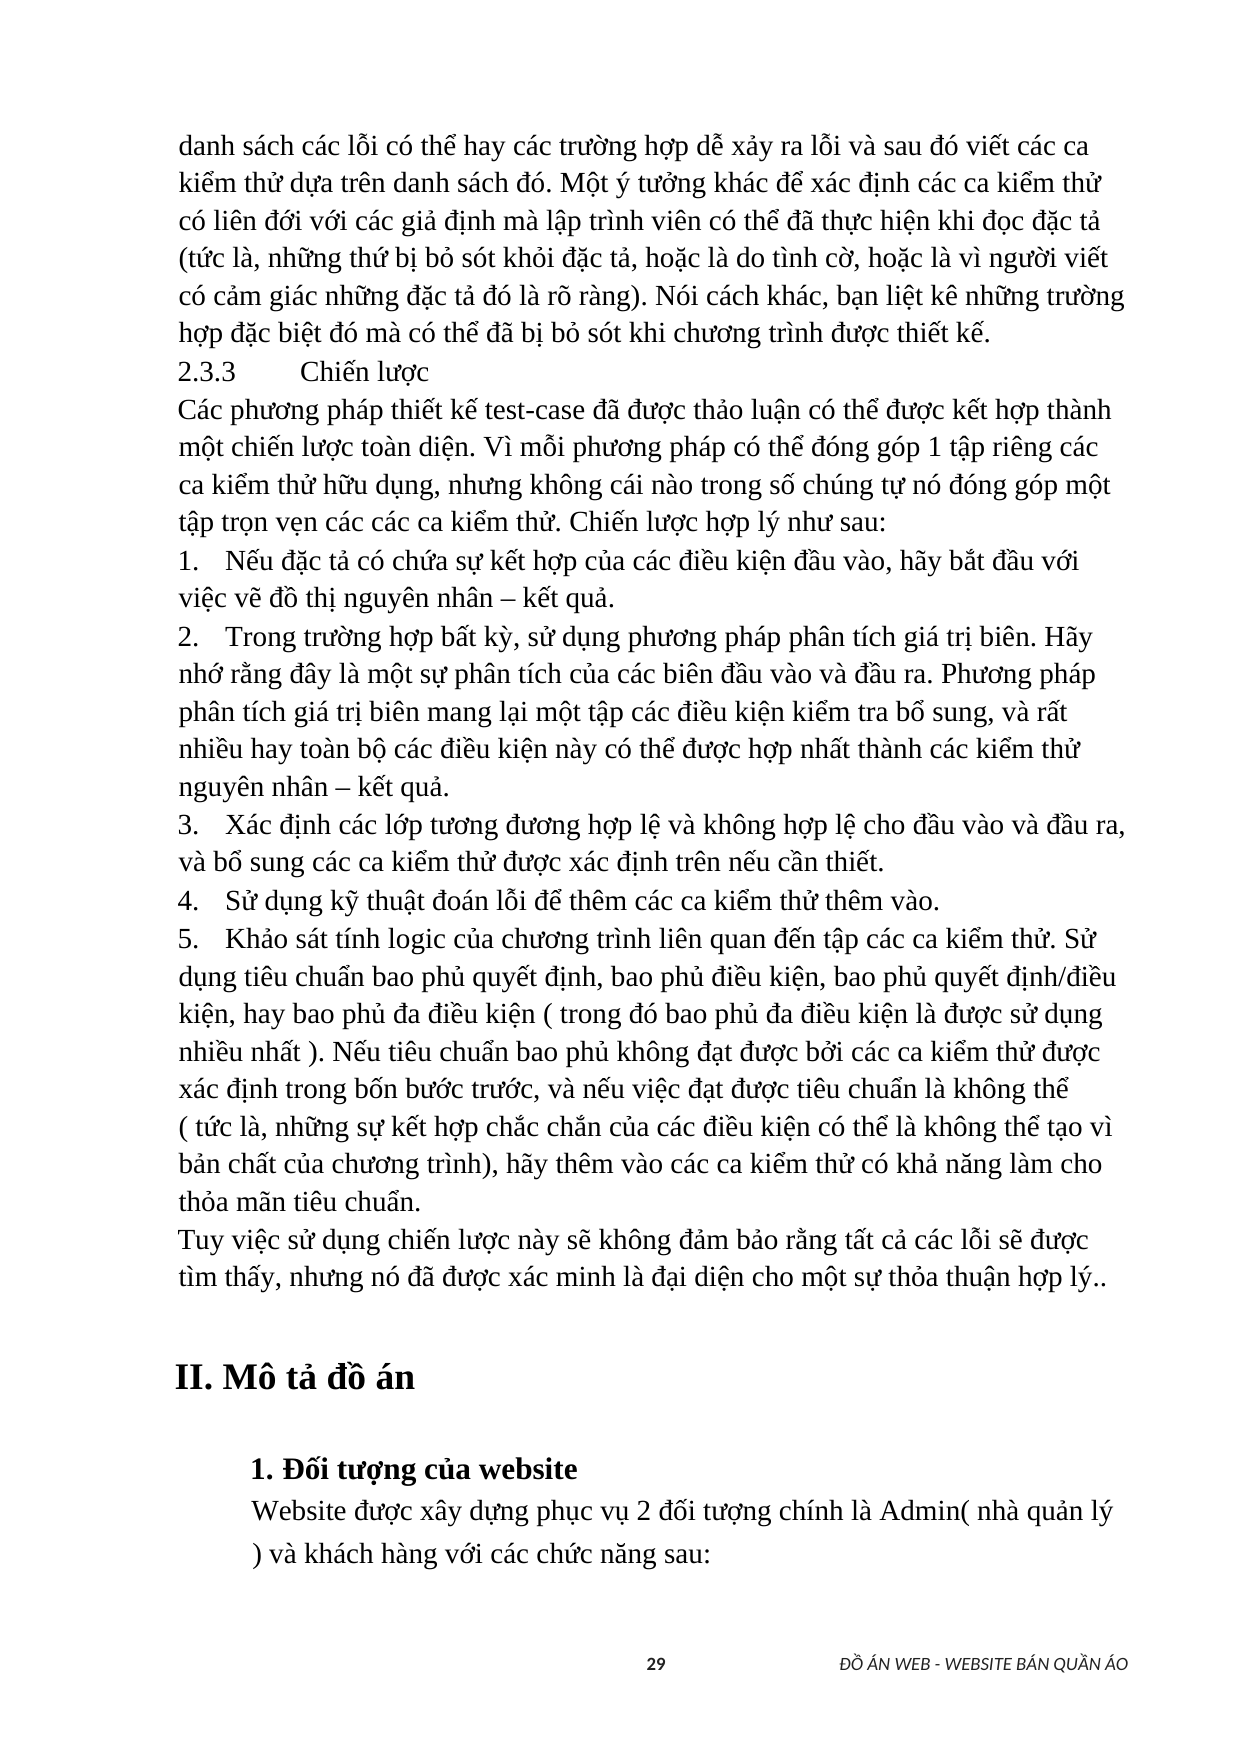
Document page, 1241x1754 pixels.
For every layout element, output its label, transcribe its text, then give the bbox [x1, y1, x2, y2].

text 1. Nếu đặc tả có chứa sự kết hợp của các điều kiện đầu vào, hãy bắt đầu với việc vẽ đồ thị nguyên nhân – kết quả. [177, 543, 1129, 614]
text 2. Trong trường hợp bất kỳ, sử dụng phương pháp phân tích giá trị biên. Hãy nhớ rằng đây là một sự phân tích của các biên đầu vào và đầu ra. Phương pháp phân tích giá trị biên mang lại một tập các điều kiện kiểm tra bổ sung, và rất nhiều hay toàn bộ các điều kiện này có thể được hợp nhất thành các kiểm thử nguyên nhân – kết quả. [177, 619, 1129, 802]
text ) và khách hàng với các chức năng sau: [252, 1536, 1129, 1570]
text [177, 128, 1129, 349]
text Tuy việc sử dụng chiến lược này sẽ không đảm bảo rằng tất cả các lỗi sẽ được tìm thấy, nhưng nó đã được xác minh là đại diện cho một sự thỏa thuận hợp lý.. [177, 1222, 1129, 1293]
text 2.3.3 Chiến lược [177, 354, 1129, 387]
text 3. Xác định các lớp tương đương hợp lệ và không hợp lệ cho đầu vào và đầu ra, và bổ sung các ca kiểm thử được xác định trên nếu cần thiết. [177, 807, 1129, 878]
text 4. Sử dụng kỹ thuật đoán lỗi để thêm các ca kiểm thử thêm vào. [177, 883, 1129, 916]
text Các phương pháp thiết kế test-case đã được thảo luận có thể được kết hợp thành một chiến lược toàn diện. Vì mỗi phương pháp có thể đóng góp 1 tập riêng các ca kiểm thử hữu dụng, nhưng không cái nào trong số chúng tự nó đóng góp một tập trọn vẹn các các ca kiểm thử. Chiến lược hợp lý như sau: [177, 392, 1129, 538]
subtitle 1. Đối tượng của website [250, 1451, 1143, 1487]
text Website được xây dựng phục vụ 2 đối tượng chính là Admin( nhà quản lý [251, 1493, 1129, 1526]
subtitle II. Mô tả đồ án [174, 1354, 1143, 1397]
text 5. Khảo sát tính logic của chương trình liên quan đến tập các ca kiểm thử. Sử dụng tiêu chuẩn bao phủ quyết định, bao phủ điều kiện, bao phủ quyết định/điều kiện, hay bao phủ đa điều kiện ( trong đó bao phủ đa điều kiện là được sử dụng nhiều nhất ). Nếu tiêu chuẩn bao phủ không đạt được bởi các ca kiểm thử được xác định trong bốn bước trước, và nếu việc đạt được tiêu chuẩn là không thể ( tức là, những sự kết hợp chắc chắn của các điều kiện có thể là không thể tạo vì bản chất của chương trình), hãy thêm vào các ca kiểm thử có khả năng làm cho thỏa mãn tiêu chuẩn. [177, 921, 1129, 1217]
